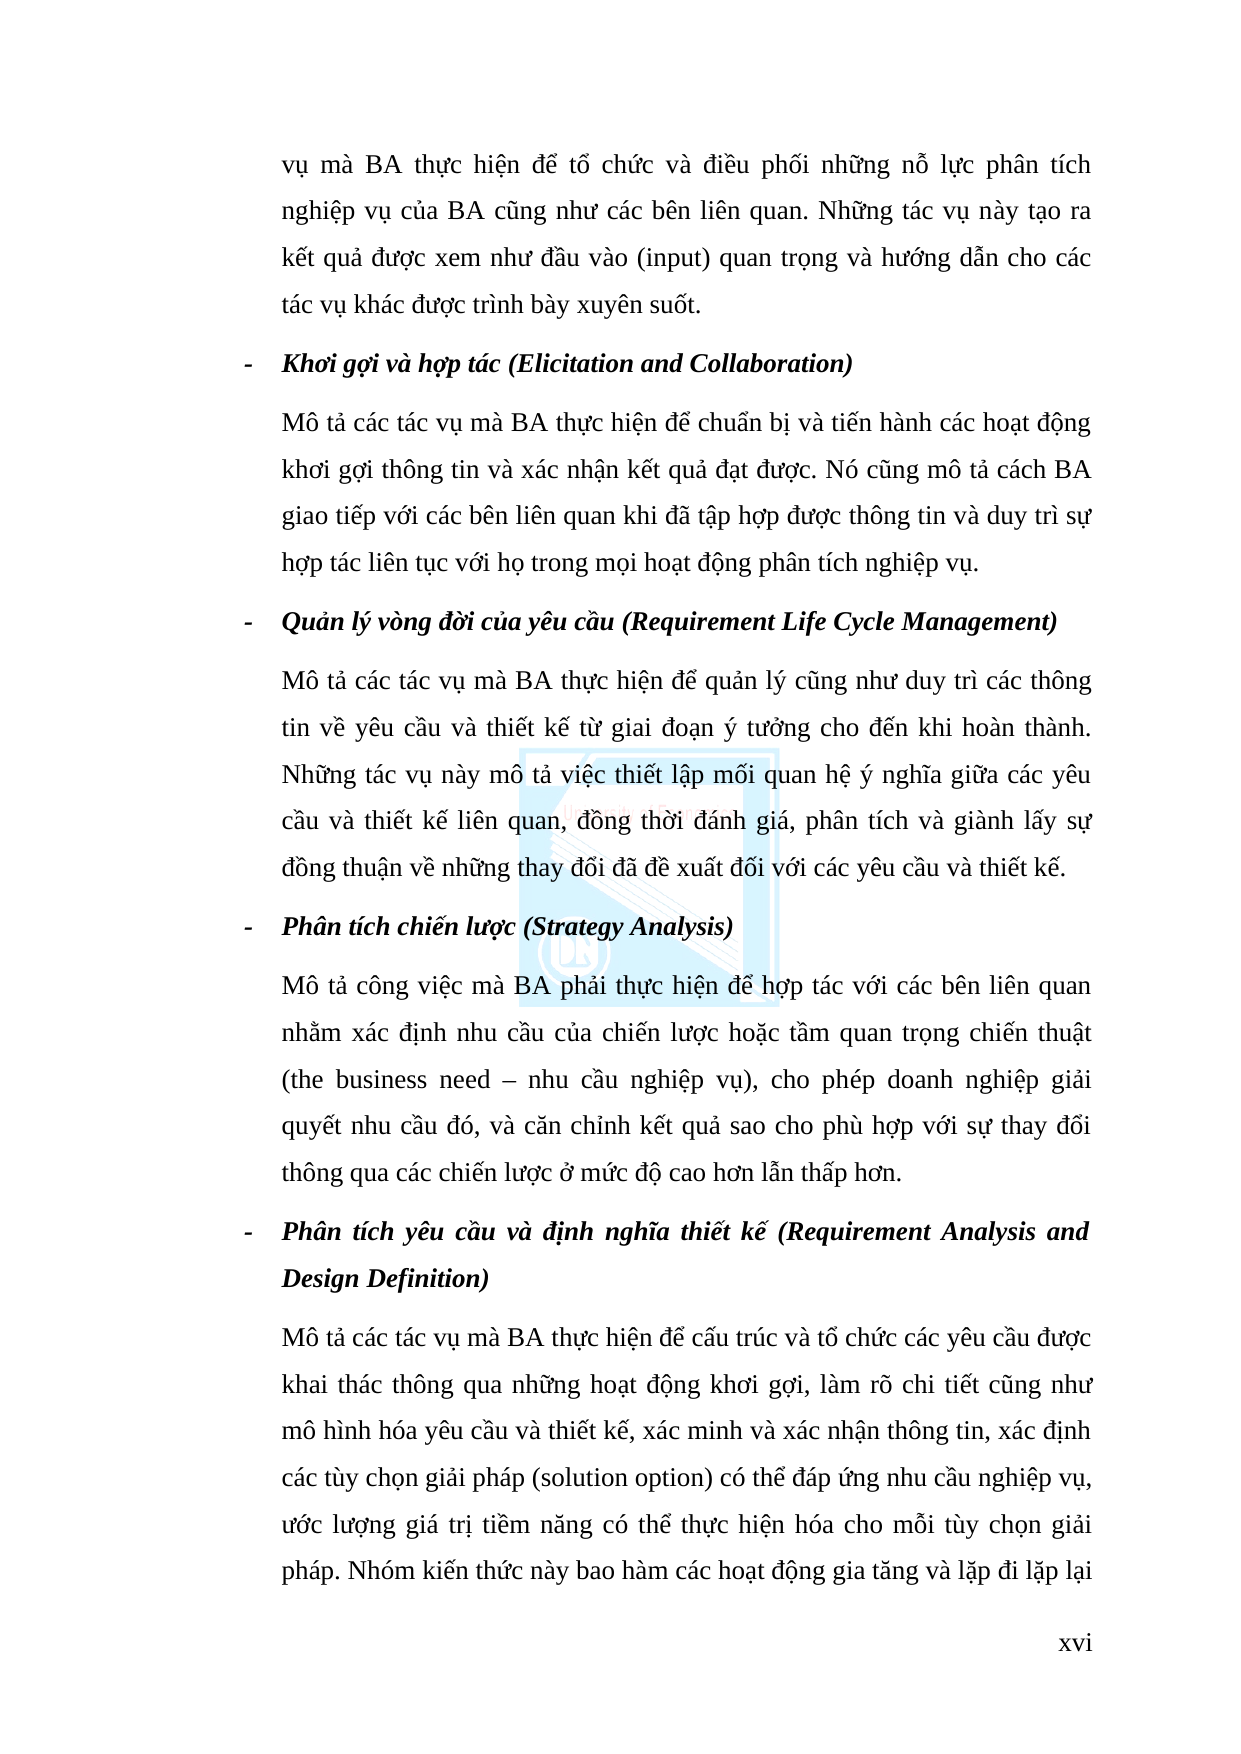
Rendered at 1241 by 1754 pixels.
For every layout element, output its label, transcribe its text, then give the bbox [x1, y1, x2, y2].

list Mô tả các tác vụ mà BA thực hiện để chuẩn bị và tiến hành các hoạt động khơi gợi thông tin và xác nhận kết quả đạt được. Nó cũng mô tả cách BA giao tiếp với các bên liên quan khi đã tập hợp được thông tin và duy trì sự hợp tác liên tục với họ trong mọi hoạt động phân tích nghiệp vụ. [281, 406, 1092, 577]
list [281, 1321, 1092, 1586]
text Phân tích yêu cầu và định nghĩa thiết kế (Requirement Analysis and Design Definition) [244, 1215, 1092, 1293]
text Quản lý vòng đời của yêu cầu (Requirement Life Cycle Management) [244, 605, 1092, 636]
list Mô tả các tác vụ mà BA thực hiện để quản lý cũng như duy trì các thông tin về yêu cầu và thiết kế từ giai đoạn ý tưởng cho đến khi hoàn thành. Những tác vụ này mô tả việc thiết lập mối quan hệ ý nghĩa giữa các yêu cầu và thiết kế liên quan, đồng thời đánh giá, phân tích và giành lấy sự đồng thuận về những thay đổi đã đề xuất đối với các yêu cầu và thiết kế. [281, 664, 1092, 882]
text Phân tích chiến lược (Strategy Analysis) [244, 910, 1092, 941]
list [281, 148, 1092, 319]
list Mô tả công việc mà BA phải thực hiện để hợp tác với các bên liên quan nhằm xác định nhu cầu của chiến lược hoặc tầm quan trọng chiến thuật (the business need – nhu cầu nghiệp vụ), cho phép doanh nghiệp giải quyết nhu cầu đó, và căn chỉnh kết quả sao cho phù hợp với sự thay đổi thông qua các chiến lược ở mức độ cao hơn lẫn thấp hơn. [281, 969, 1092, 1187]
text Khơi gợi và hợp tác (Elicitation and Collaboration) [244, 347, 1092, 378]
